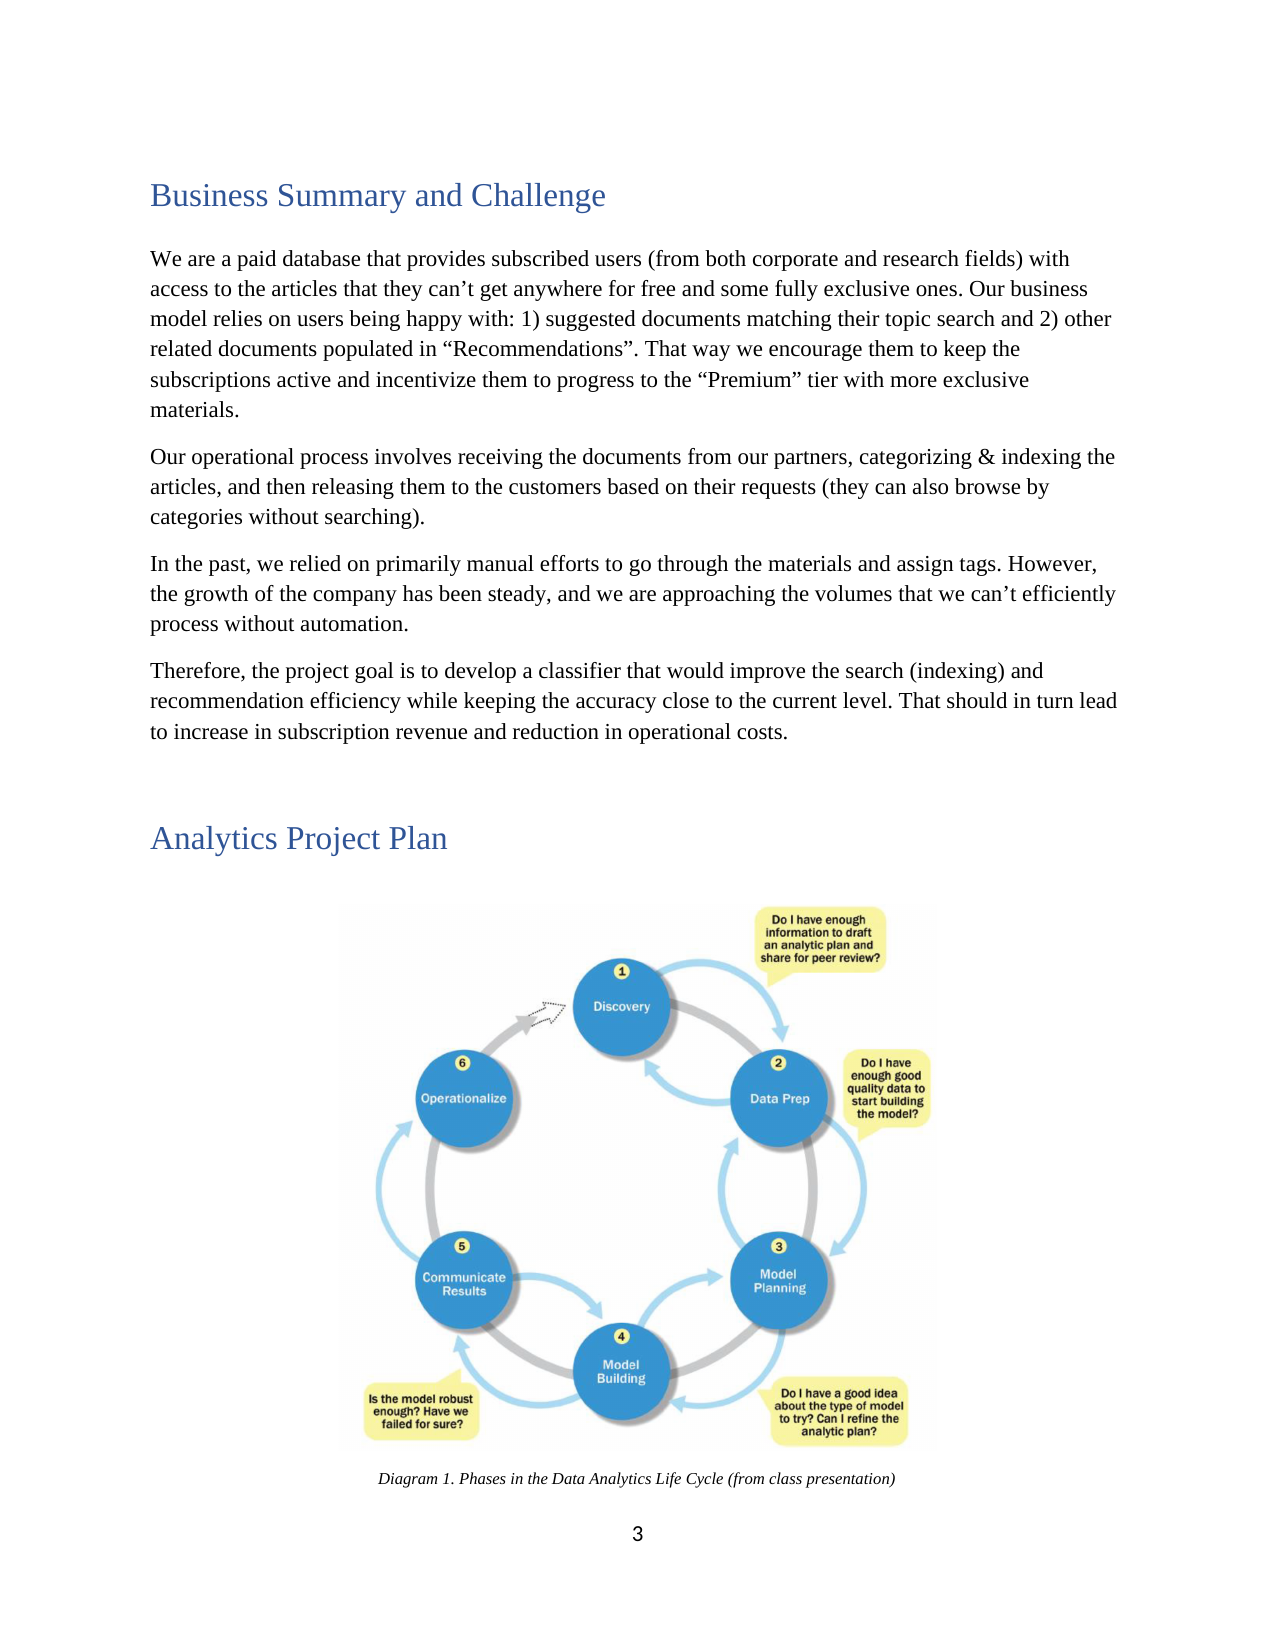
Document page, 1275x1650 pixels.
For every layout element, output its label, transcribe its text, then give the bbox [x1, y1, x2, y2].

text We are a paid database that provides subscribed users (from both corporate and research fields) with access to the articles that they can’t get anywhere for free and some fully exclusive ones. Our business model relies on users being happy with: 1) suggested documents matching their topic search and 2) other related documents populated in “Recommendations”. That way we encourage them to keep the subscriptions active and incentivize them to progress to the “Premium” tier with more exclusive materials. [150, 245, 1125, 422]
subtitle Business Summary and Challenge [150, 175, 1125, 213]
text Our operational process involves receiving the documents from our partners, categorizing & indexing the articles, and then releasing them to the customers based on their requests (they can also browse by categories without searching). [150, 443, 1125, 529]
picture [338, 904, 937, 1451]
text Diagram 1. Phases in the Data Analytics Life Cycle (from class presentation) [150, 1469, 1125, 1488]
text Therefore, the project goal is to develop a classifier that would improve the search (indexing) and recommendation efficiency while keeping the accuracy close to the current level. That should in turn lead to increase in subscription revenue and reduction in operational costs. [150, 657, 1125, 744]
text In the past, we relied on primarily manual efforts to go through the materials and assign tags. However, the growth of the company has been steady, and we are approaching the volumes that we can’t efficiently process without automation. [150, 550, 1125, 637]
subtitle Analytics Project Plan [150, 818, 1125, 856]
